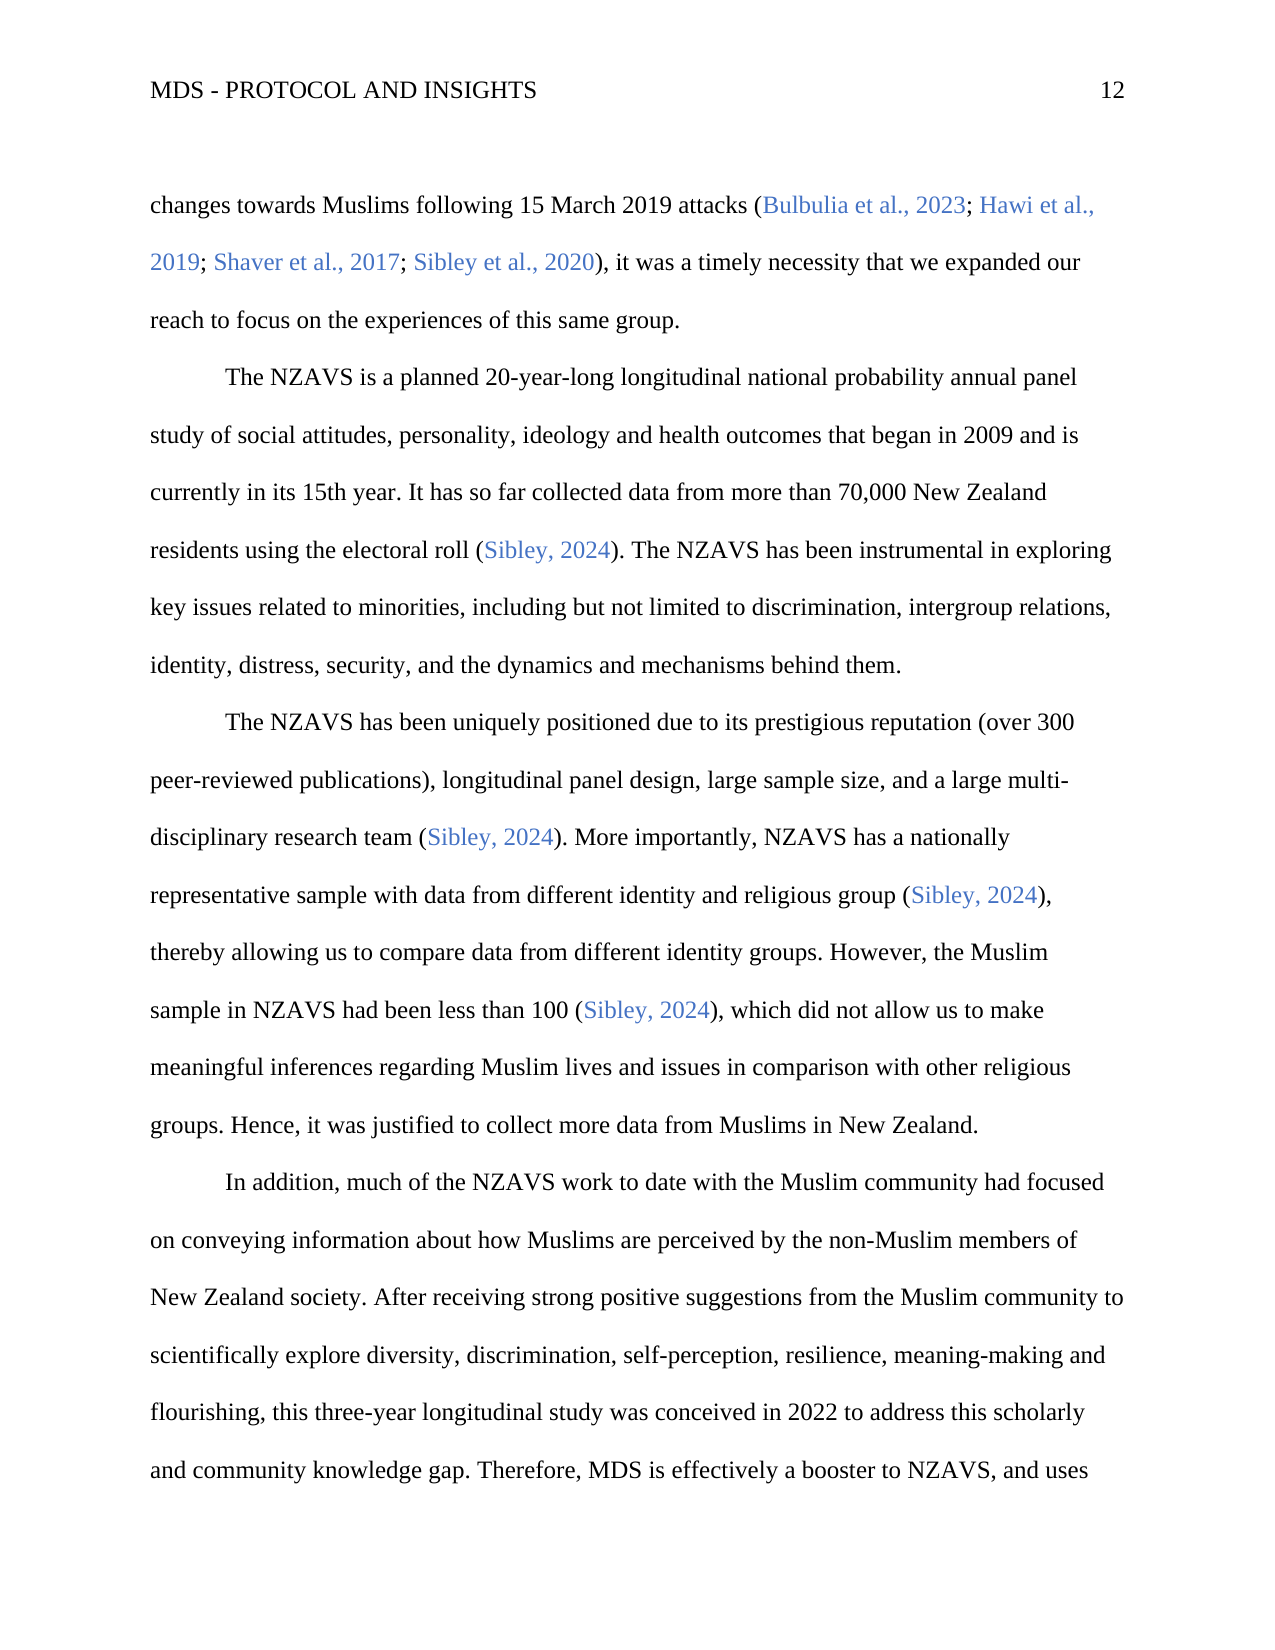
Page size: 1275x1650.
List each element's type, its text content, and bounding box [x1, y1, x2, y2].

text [150, 190, 1125, 334]
text The NZAVS is a planned 20-year-long longitudinal national probability annual panel study of social attitudes, personality, ideology and health outcomes that began in 2009 and is currently in its 15th year. It has so far collected data from more than 70,000 New Zealand residents using the electoral roll (Sibley, 2024). The NZAVS has been instrumental in exploring key issues related to minorities, including but not limited to discrimination, intergroup relations, identity, distress, security, and the dynamics and mechanisms behind them. [150, 362, 1125, 679]
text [150, 1167, 1125, 1484]
text The NZAVS has been uniquely positioned due to its prestigious reputation (over 300 peer-reviewed publications), longitudinal panel design, large sample size, and a large multi-disciplinary research team (Sibley, 2024). More importantly, NZAVS has a nationally representative sample with data from different identity and religious group (Sibley, 2024), thereby allowing us to compare data from different identity groups. However, the Muslim sample in NZAVS had been less than 100 (Sibley, 2024), which did not allow us to make meaningful inferences regarding Muslim lives and issues in comparison with other religious groups. Hence, it was justified to collect more data from Muslims in New Zealand. [150, 707, 1125, 1139]
